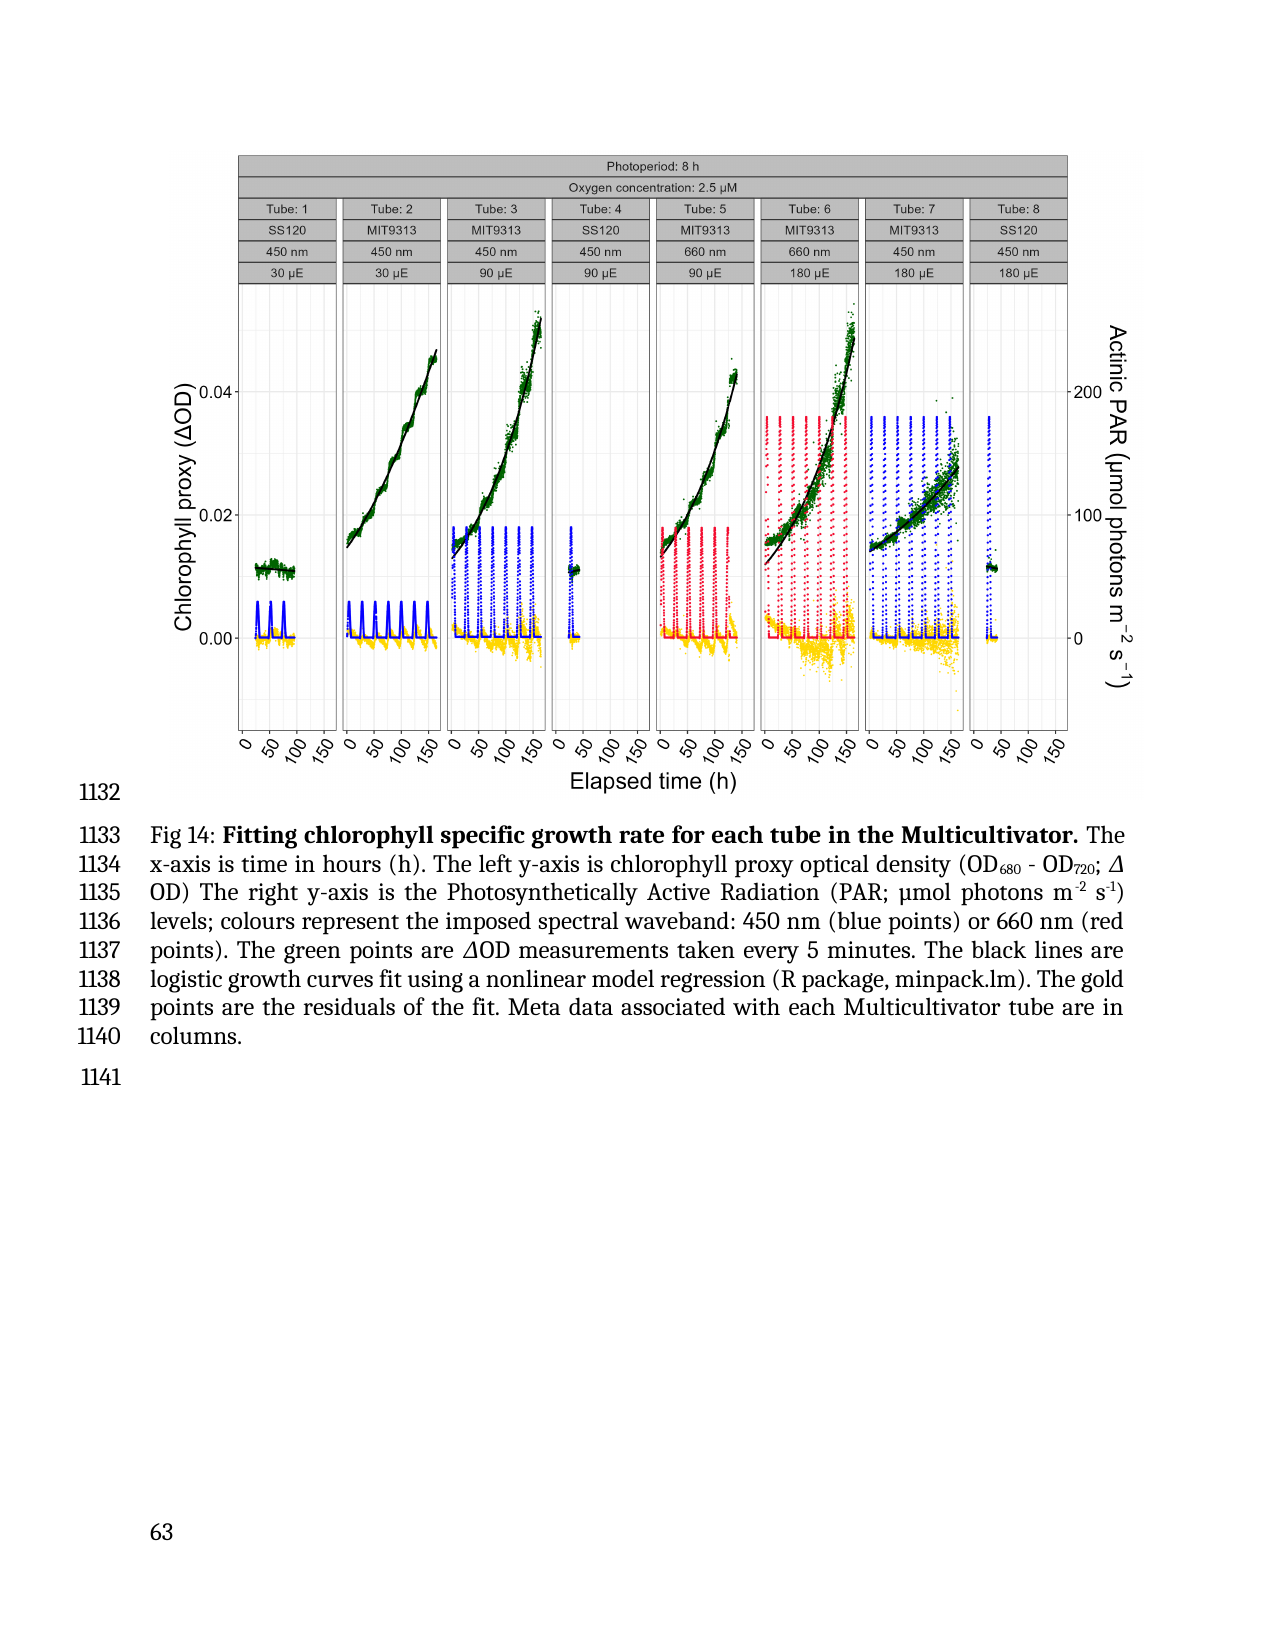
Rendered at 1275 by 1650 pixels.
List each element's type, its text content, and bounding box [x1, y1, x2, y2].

picture [168, 150, 1144, 800]
text Fig 14: Fitting chlorophyll specific growth rate for each tube in the Multicultivator. The x-axis is time in hours (h). The left y-axis is chlorophyll proxy optical density (OD680 - OD720; OD) The right y-axis is the Photosynthetically Active Radiation (PAR; µmol photons m-2 s-1) levels; colours represent the imposed spectral waveband: 450 nm (blue points) or 660 nm (red points). The green points are OD measurements taken every 5 minutes. The black lines are logistic growth curves fit using a nonlinear model regression (R package, minpack.lm). The gold points are the residuals of the fit. Meta data associated with each Multicultivator tube are in columns. [150, 821, 1125, 1051]
